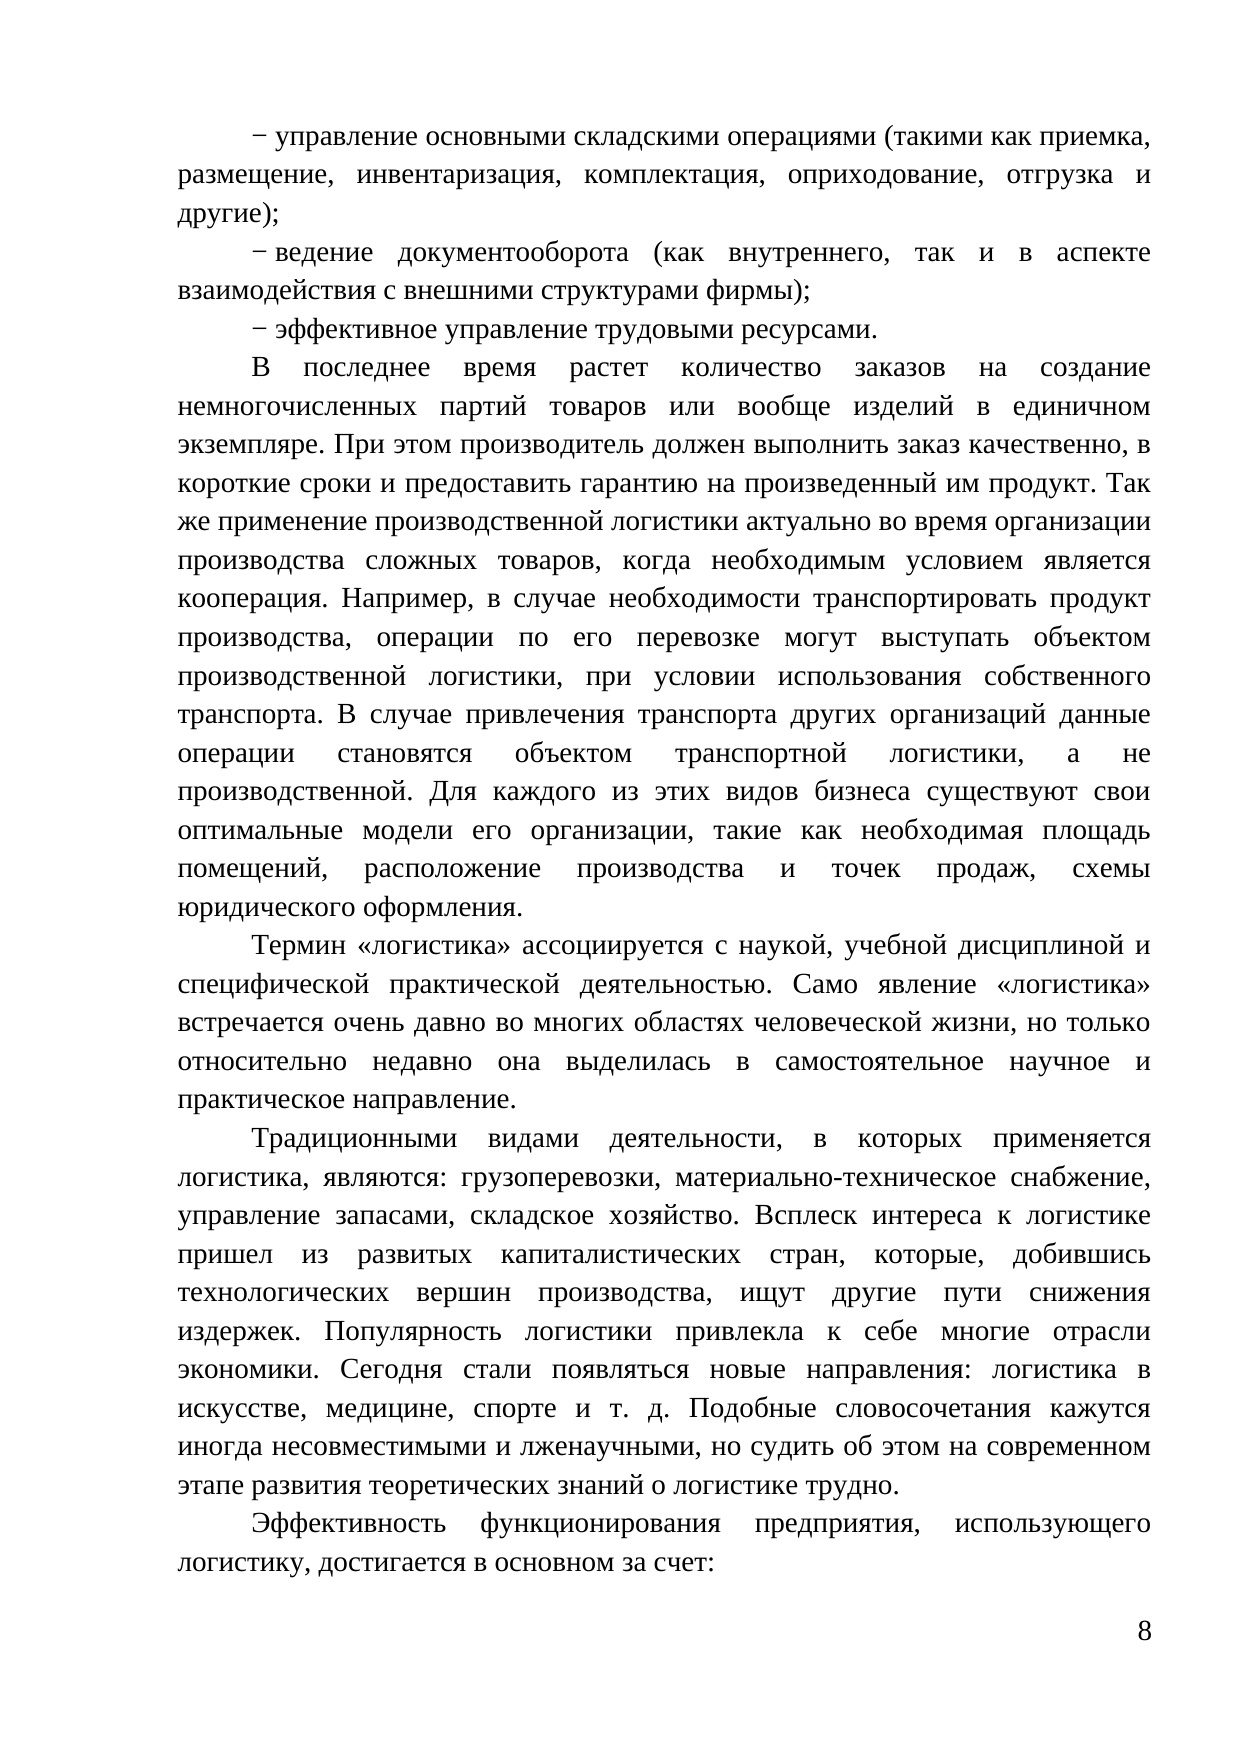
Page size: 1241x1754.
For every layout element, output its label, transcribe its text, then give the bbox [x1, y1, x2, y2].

list ведение документооборота (как внутреннего, так и в аспекте взаимодействия с внешними структурами фирмы); [177, 234, 1152, 306]
text Традиционными видами деятельности, в которых применяется логистика, являются: грузоперевозки, материально-техническое снабжение, управление запасами, складское хозяйство. Всплеск интереса к логистике пришел из развитых капиталистических стран, которые, добившись технологических вершин производства, ищут другие пути снижения издержек. Популярность логистики привлекла к себе многие отрасли экономики. Сегодня стали появляться новые направления: логистика в искусстве, медицине, спорте и т. д. Подобные словосочетания кажутся иногда несовместимыми и лженаучными, но судить об этом на современном этапе развития теоретических знаний о логистике трудно. [177, 1120, 1152, 1501]
list эффективное управление трудовыми ресурсами. [177, 311, 1152, 344]
text В последнее время растет количество заказов на создание немногочисленных партий товаров или вообще изделий в единичном экземпляре. При этом производитель должен выполнить заказ качественно, в короткие сроки и предоставить гарантию на произведенный им продукт. Так же применение производственной логистики актуально во время организации производства сложных товаров, когда необходимым условием является кооперация. Например, в случае необходимости транспортировать продукт производства, операции по его перевозке могут выступать объектом производственной логистики, при условии использования собственного транспорта. В случае привлечения транспорта других организаций данные операции становятся объектом транспортной логистики, а не производственной. Для каждого из этих видов бизнеса существуют свои оптимальные модели его организации, такие как необходимая площадь помещений, расположение производства и точек продаж, схемы юридического оформления. [177, 349, 1152, 922]
list управление основными складскими операциями (такими как приемка, размещение, инвентаризация, комплектация, оприходование, отгрузка и другие); [177, 118, 1152, 229]
text Эффективность функционирования предприятия, использующего логистику, достигается в основном за счет: [177, 1506, 1152, 1578]
text Термин «логистика» ассоциируется с наукой, учебной дисциплиной и специфической практической деятельностью. Само явление «логистика» встречается очень давно во многих областях человеческой жизни, но только относительно недавно она выделилась в самостоятельное научное и практическое направление. [177, 927, 1152, 1115]
